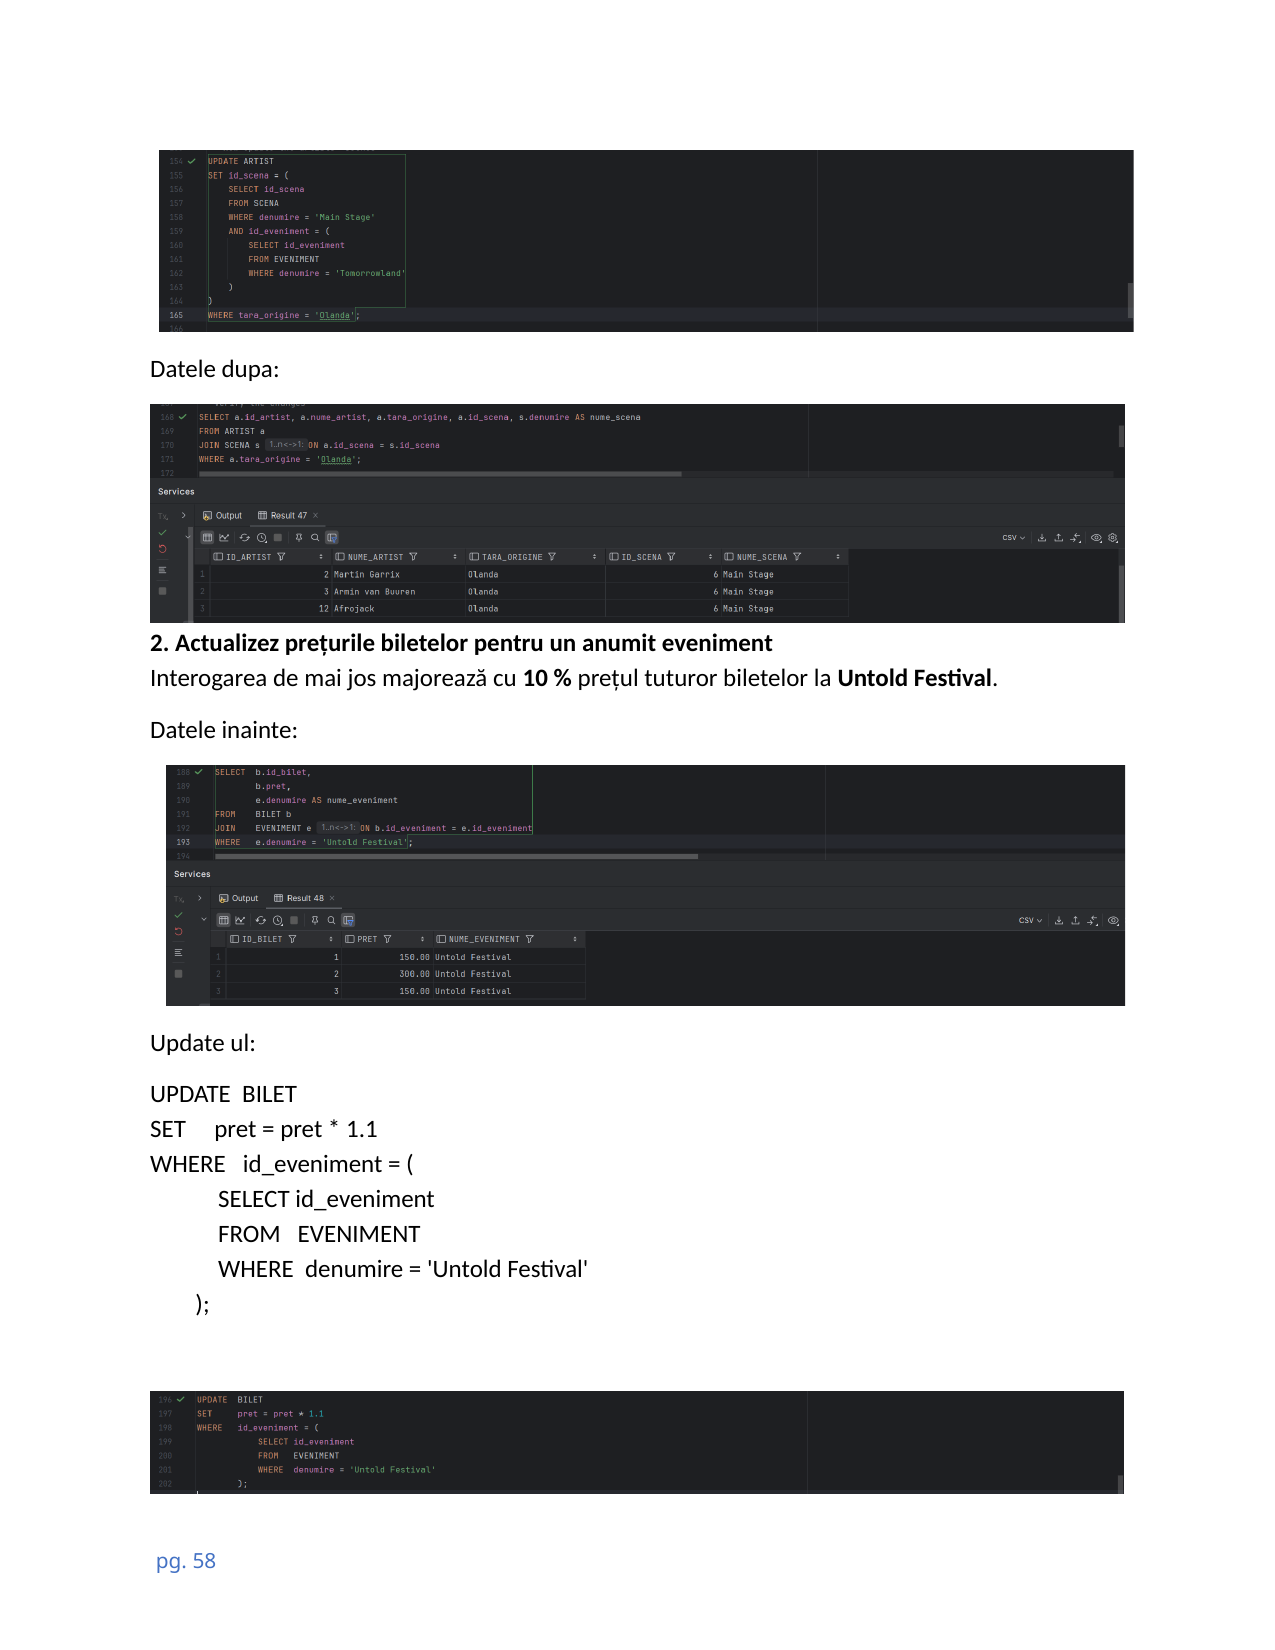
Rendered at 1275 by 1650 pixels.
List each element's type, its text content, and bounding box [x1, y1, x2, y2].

text Update ul: [150, 1027, 1125, 1057]
picture [166, 765, 1125, 1006]
picture [158, 150, 1134, 332]
text Datele inainte: [150, 714, 1125, 744]
text Datele dupa: [150, 353, 1125, 383]
picture [150, 404, 1125, 623]
text UPDATE BILET SET pret = pret * 1.1 WHERE id_eveniment = ( SELECT id_eveniment FROM EVENIMENT WHERE denumire = 'Untold Festival' ); [150, 1078, 1125, 1319]
text 2. Actualizez prețurile biletelor pentru un anumit eveniment Interogarea de mai jos majorează cu 10 % prețul tuturor biletelor la Untold Festival. [150, 623, 1125, 693]
picture [150, 1391, 1124, 1494]
